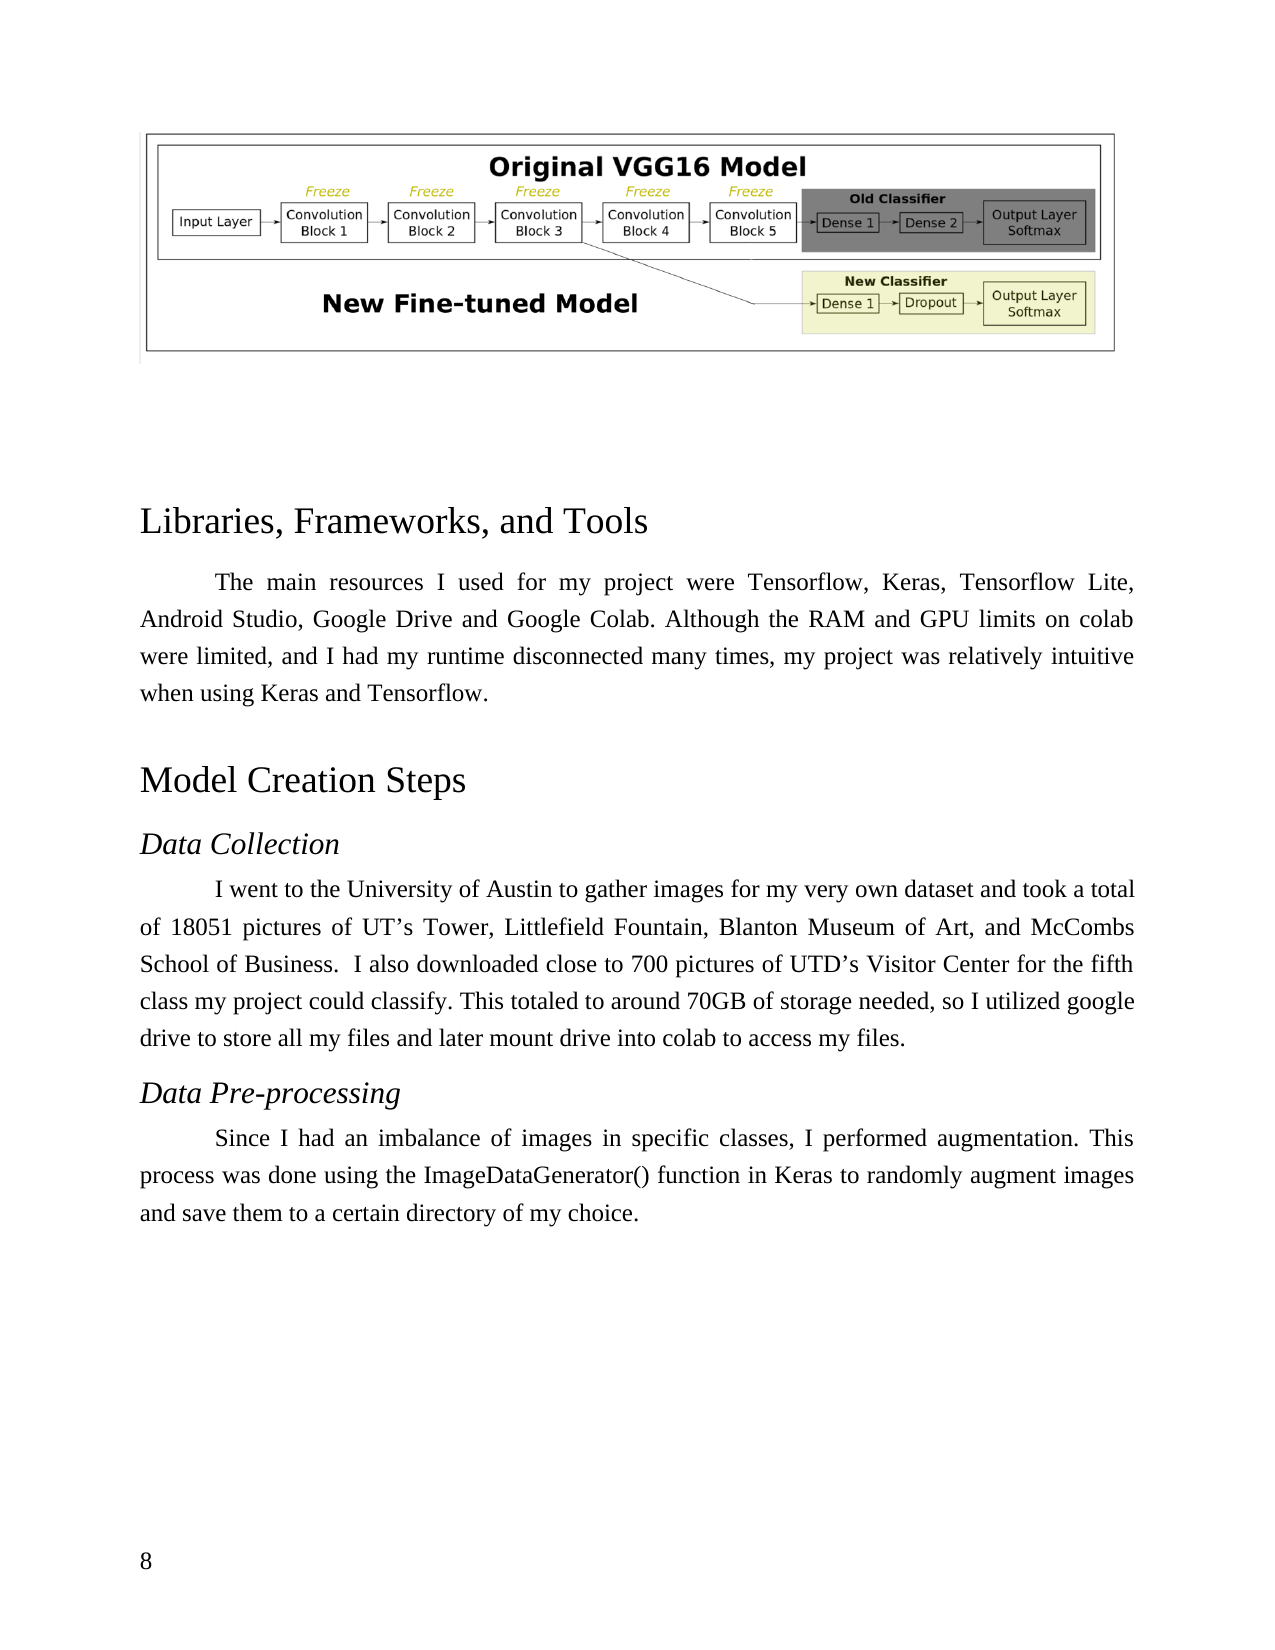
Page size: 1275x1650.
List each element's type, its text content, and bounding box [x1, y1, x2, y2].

text I went to the University of Austin to gather images for my very own dataset and took a total of 18051 pictures of UT’s Tower, Littlefield Fountain, Blanton Museum of Art, and McCombs School of Business. I also downloaded close to 700 pictures of UTD’s Visitor Center for the fifth class my project could classify. This totaled to around 70GB of storage needed, so I utilized google drive to store all my files and later mount drive into colab to access my files. [139, 874, 1136, 1052]
text Since I had an imbalance of images in specific classes, I performed augmentation. This process was done using the ImageDataGenerator() function in Keras to randomly augment images and save them to a certain directory of my choice. [139, 1123, 1136, 1227]
text Data Pre-processing [139, 1074, 1136, 1110]
subtitle Model Creation Steps [139, 757, 1136, 801]
text The main resources I used for my project were Tensorflow, Keras, Tensorflow Lite, Android Studio, Google Drive and Google Colab. Although the RAM and GPU limits on colab were limited, and I had my runtime disconnected many times, my project was relatively intuitive when using Keras and Tensorflow. [139, 567, 1136, 707]
text Data Collection [139, 826, 1136, 862]
picture [139, 132, 1136, 364]
subtitle Libraries, Frameworks, and Tools [139, 498, 1136, 542]
